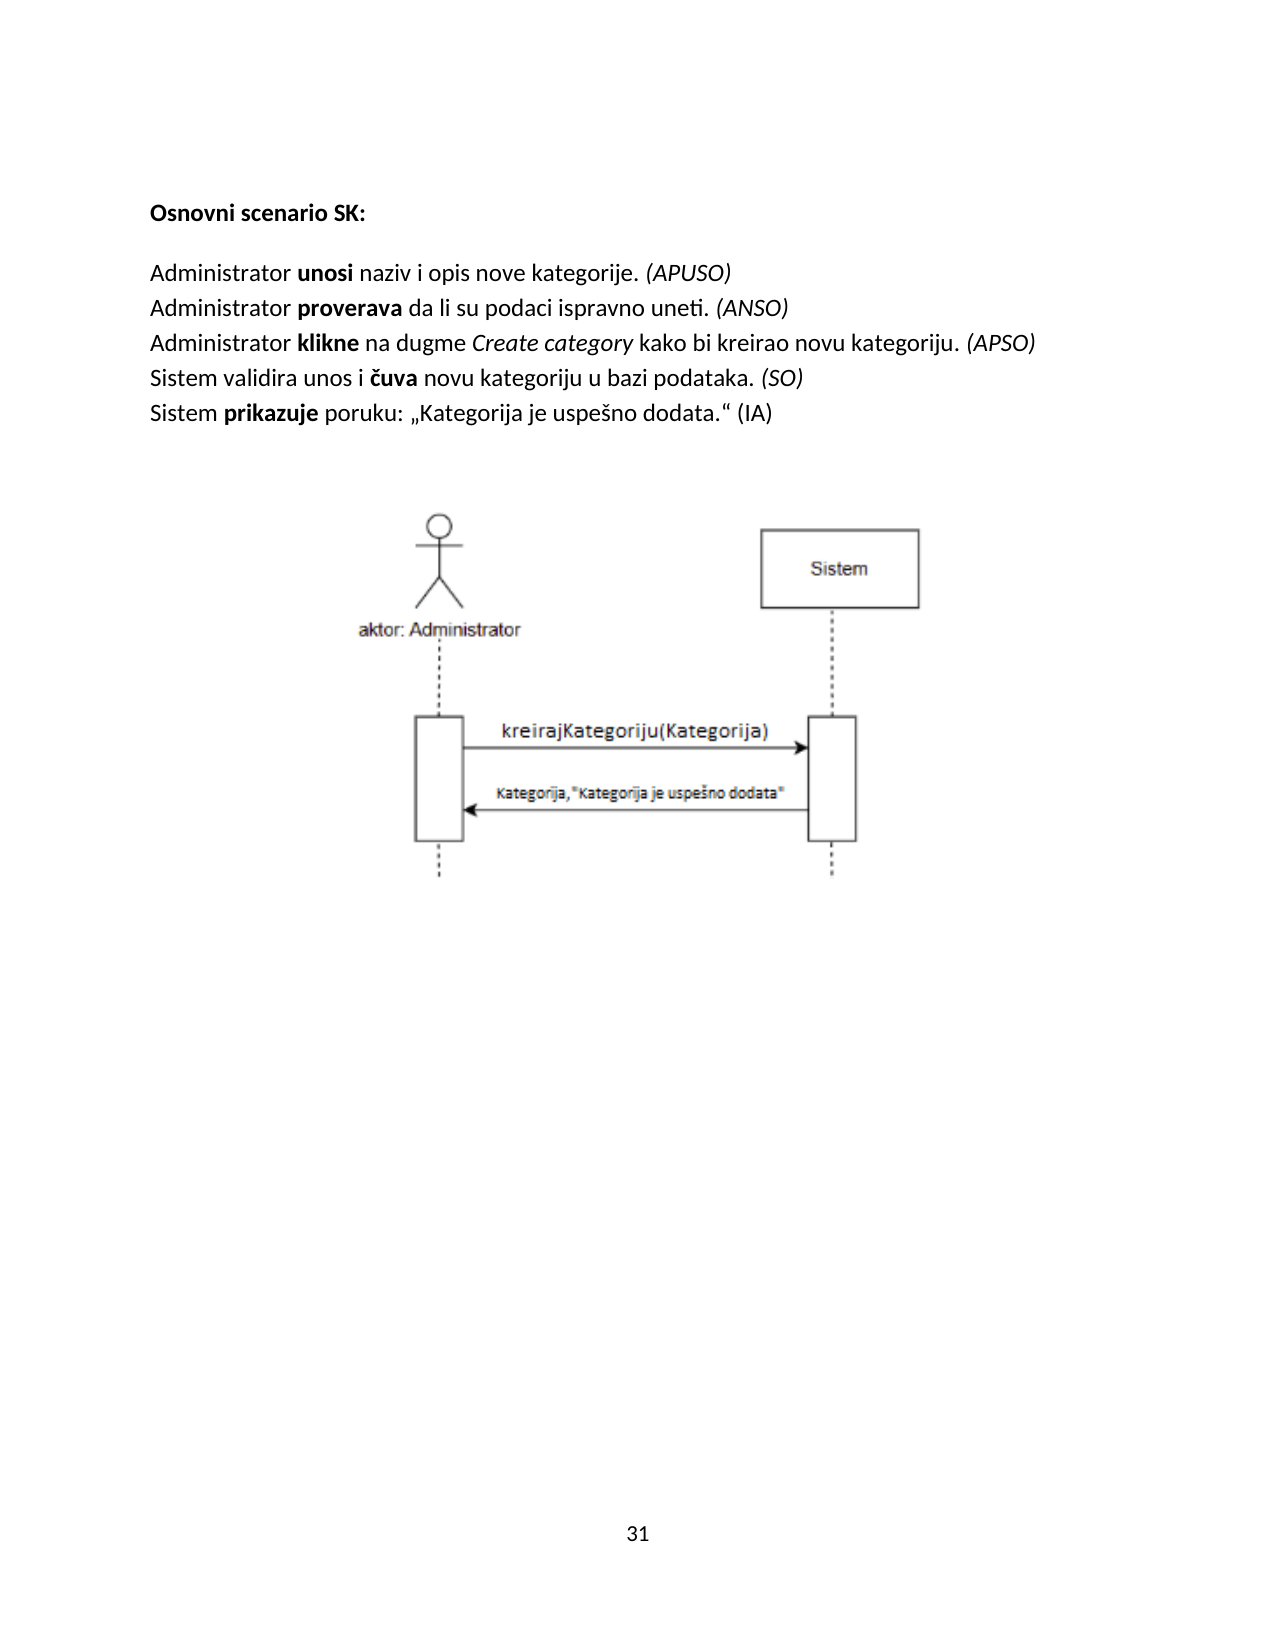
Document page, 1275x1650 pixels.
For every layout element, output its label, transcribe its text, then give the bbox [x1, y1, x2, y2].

text Administrator unosi naziv i opis nove kategorije. (APUSO) [150, 257, 1125, 287]
text Osnovni scenario SK: [150, 197, 1125, 227]
text Administrator klikne na dugme Create category kako bi kreirao novu kategoriju. (APSO) [150, 327, 1125, 357]
text Sistem prikazuje poruku: „Kategorija je uspešno dodata.“ (IA) [150, 397, 1125, 427]
picture [327, 477, 948, 879]
text Administrator proverava da li su podaci ispravno uneti. (ANSO) [150, 292, 1125, 322]
text Sistem validira unos i čuva novu kategoriju u bazi podataka. (SO) [150, 362, 1125, 392]
